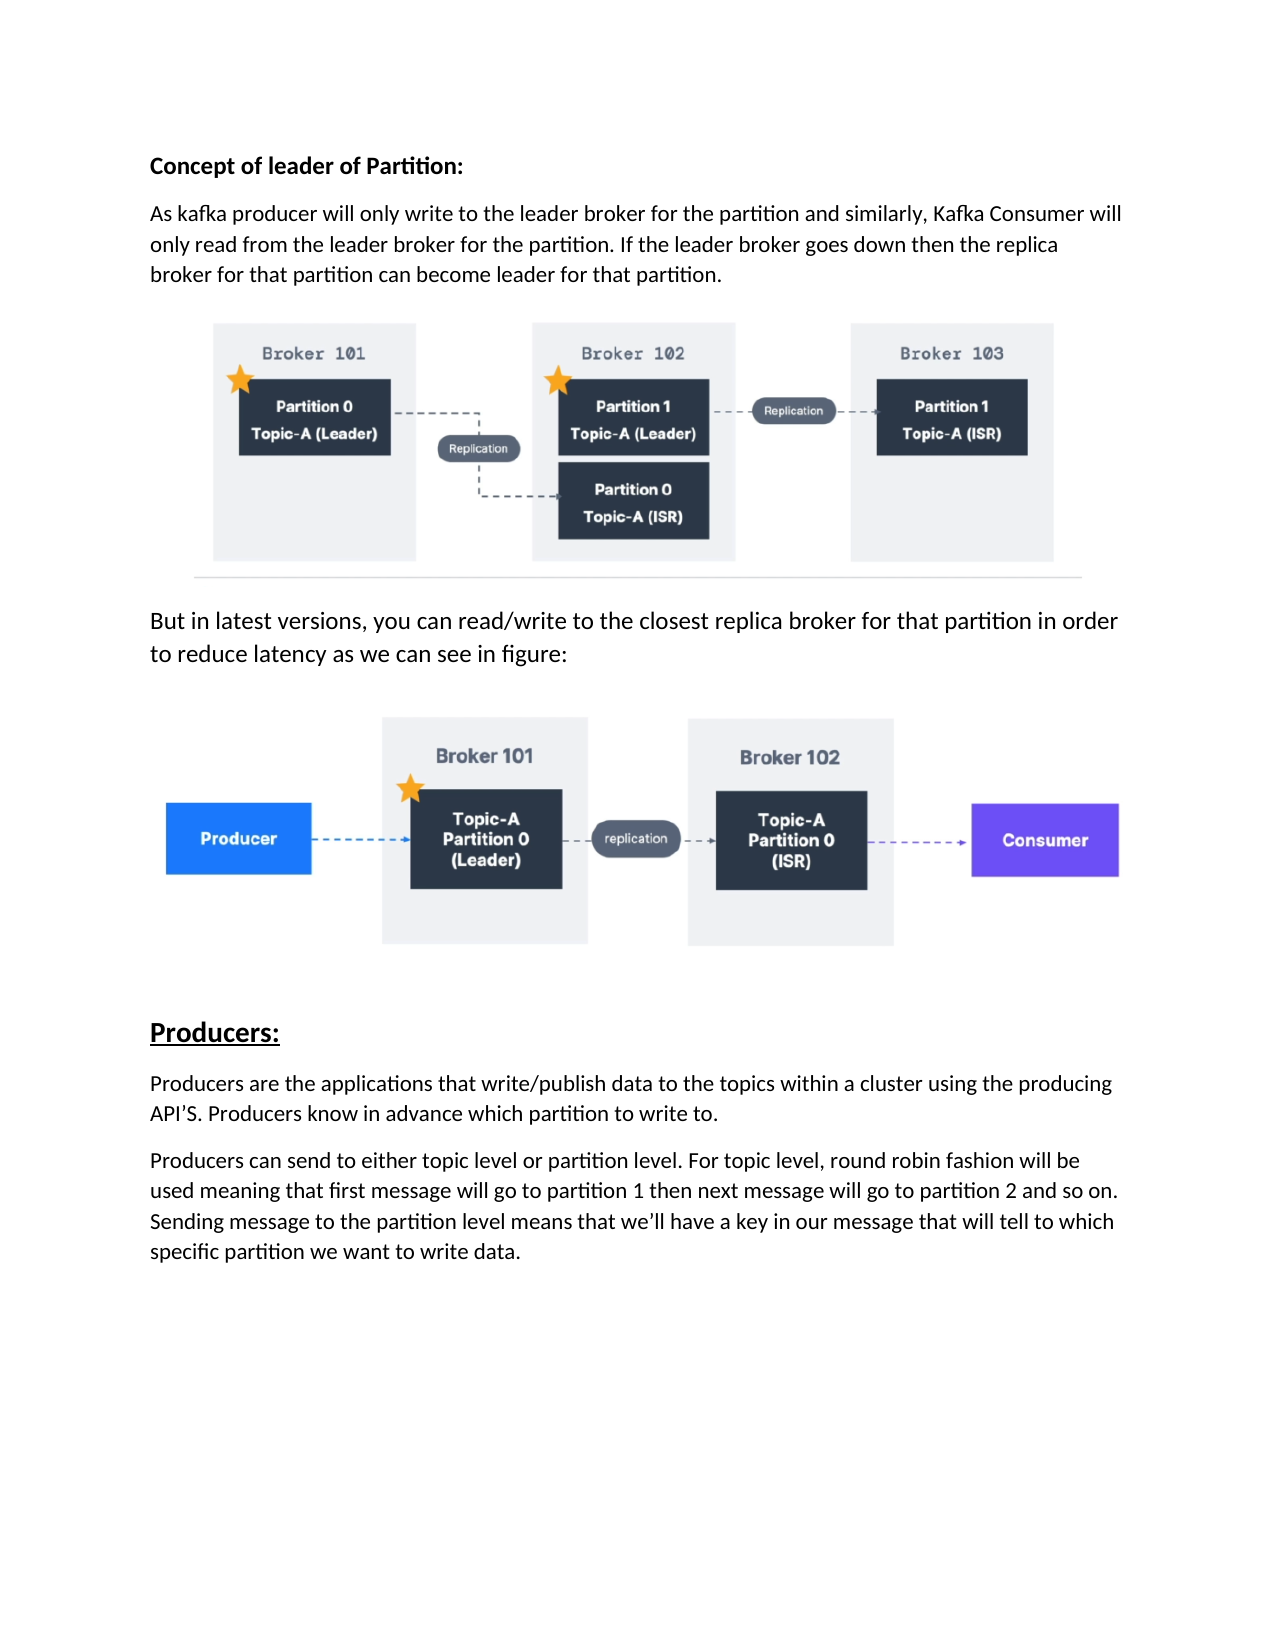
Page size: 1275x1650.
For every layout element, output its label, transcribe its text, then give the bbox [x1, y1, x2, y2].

text Producers can send to either topic level or partition level. For topic level, round robin fashion will be used meaning that first message will go to partition 1 then next message will go to partition 2 and so on. Sending message to the partition level means that we’ll have a key in our message that will tell to which specific partition we want to write data. [150, 1146, 1125, 1265]
text As kafka producer will only write to the leader broker for the partition and similarly, Kafka Consumer will only read from the leader broker for the partition. If the leader broker goes down then the replica broker for that partition can become leader for that partition. [150, 199, 1125, 288]
text Producers: [150, 1014, 1125, 1050]
picture [150, 306, 1125, 587]
text Producers are the applications that write/publish data to the topics within a cluster using the producing API’S. Producers know in advance which partition to write to. [150, 1069, 1125, 1127]
picture [150, 687, 1125, 996]
text But in latest versions, you can read/write to the closest replica broker for that partition in order to reduce latency as we can see in figure: [150, 605, 1125, 669]
text Concept of leader of Partition: [150, 150, 1125, 181]
